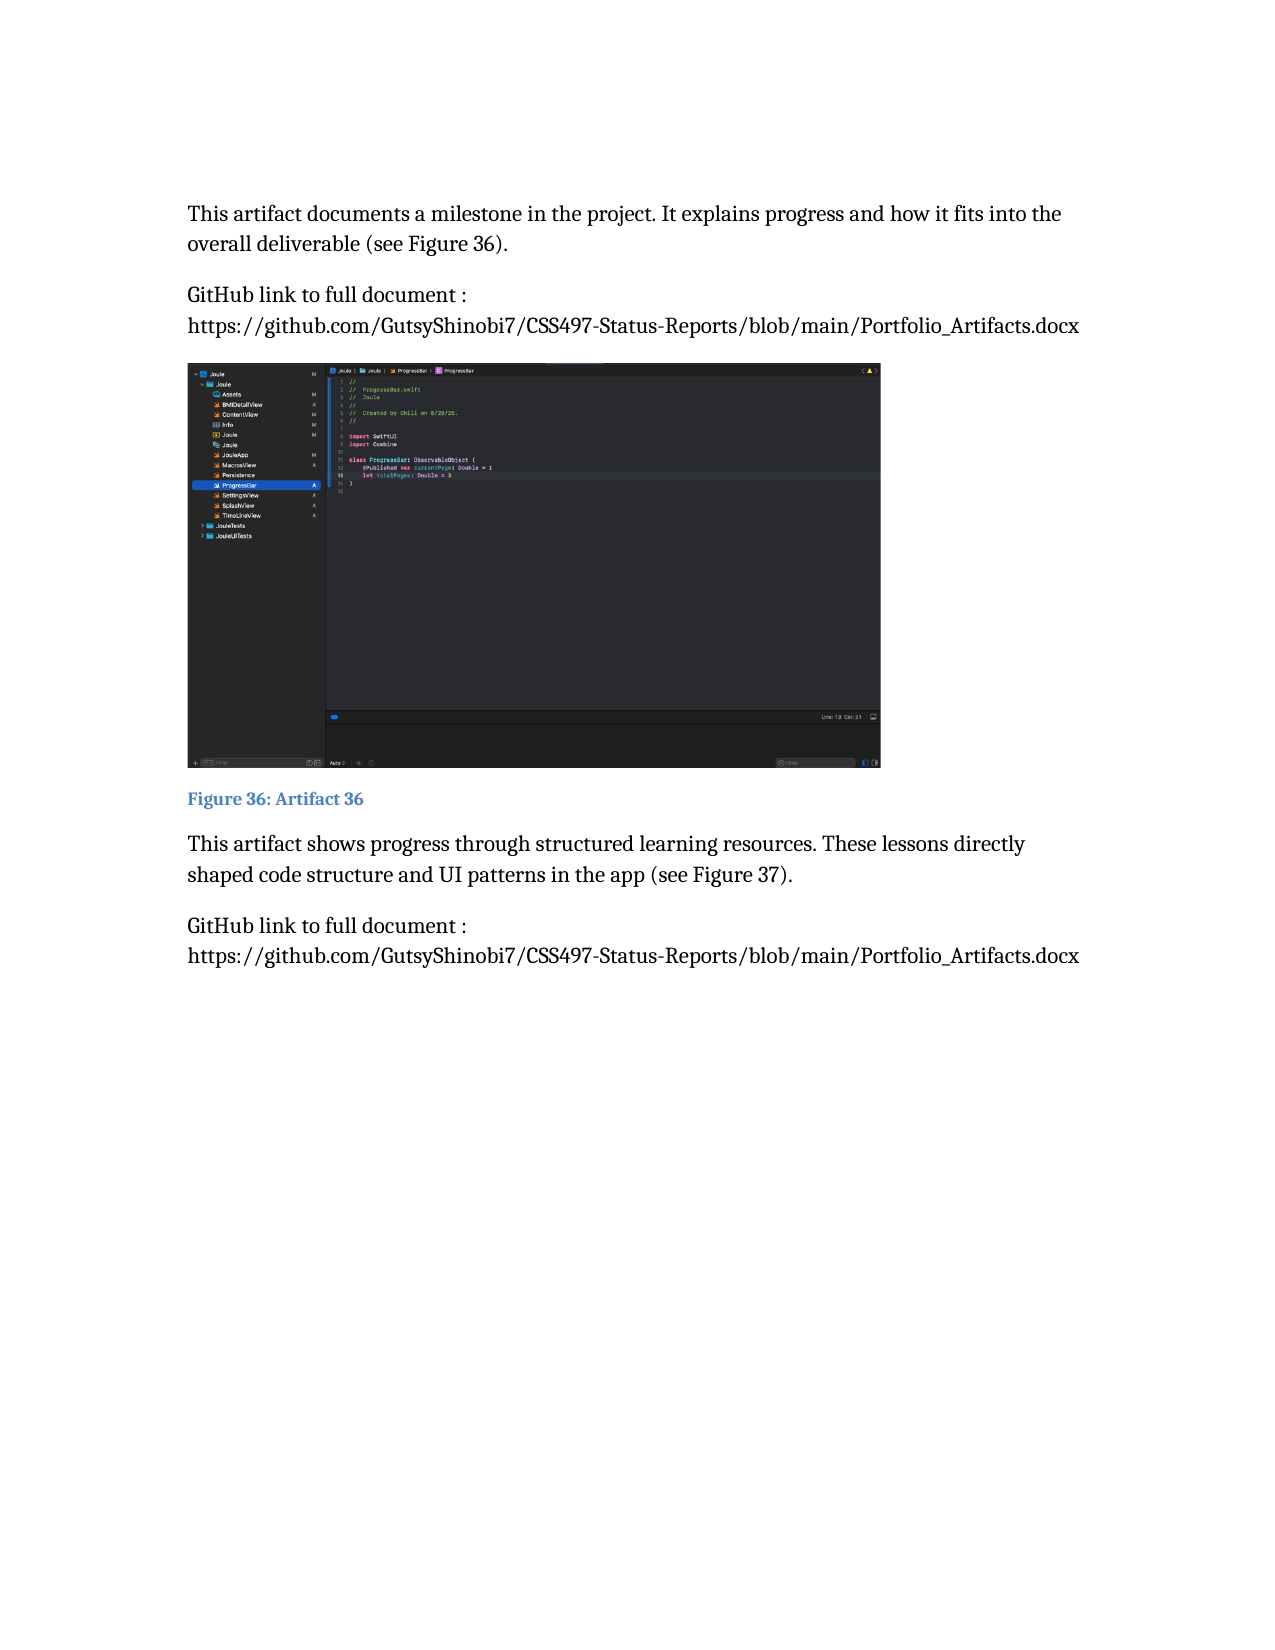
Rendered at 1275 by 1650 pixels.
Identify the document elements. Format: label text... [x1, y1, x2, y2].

text GitHub link to full document : https://github.com/GutsyShinobi7/CSS497-Status-Reports/blob/main/Portfolio_Artifacts.docx [187, 912, 1087, 969]
picture [187, 363, 881, 768]
text GitHub link to full document : https://github.com/GutsyShinobi7/CSS497-Status-Reports/blob/main/Portfolio_Artifacts.docx [187, 282, 1087, 339]
text Figure 36: Artifact 36 [187, 789, 1087, 810]
text This artifact documents a milestone in the project. It explains progress and how it fits into the overall deliverable (see Figure 36). [187, 201, 1087, 258]
text This artifact shows progress through structured learning resources. These lessons directly shaped code structure and UI patterns in the app (see Figure 37). [187, 831, 1087, 888]
